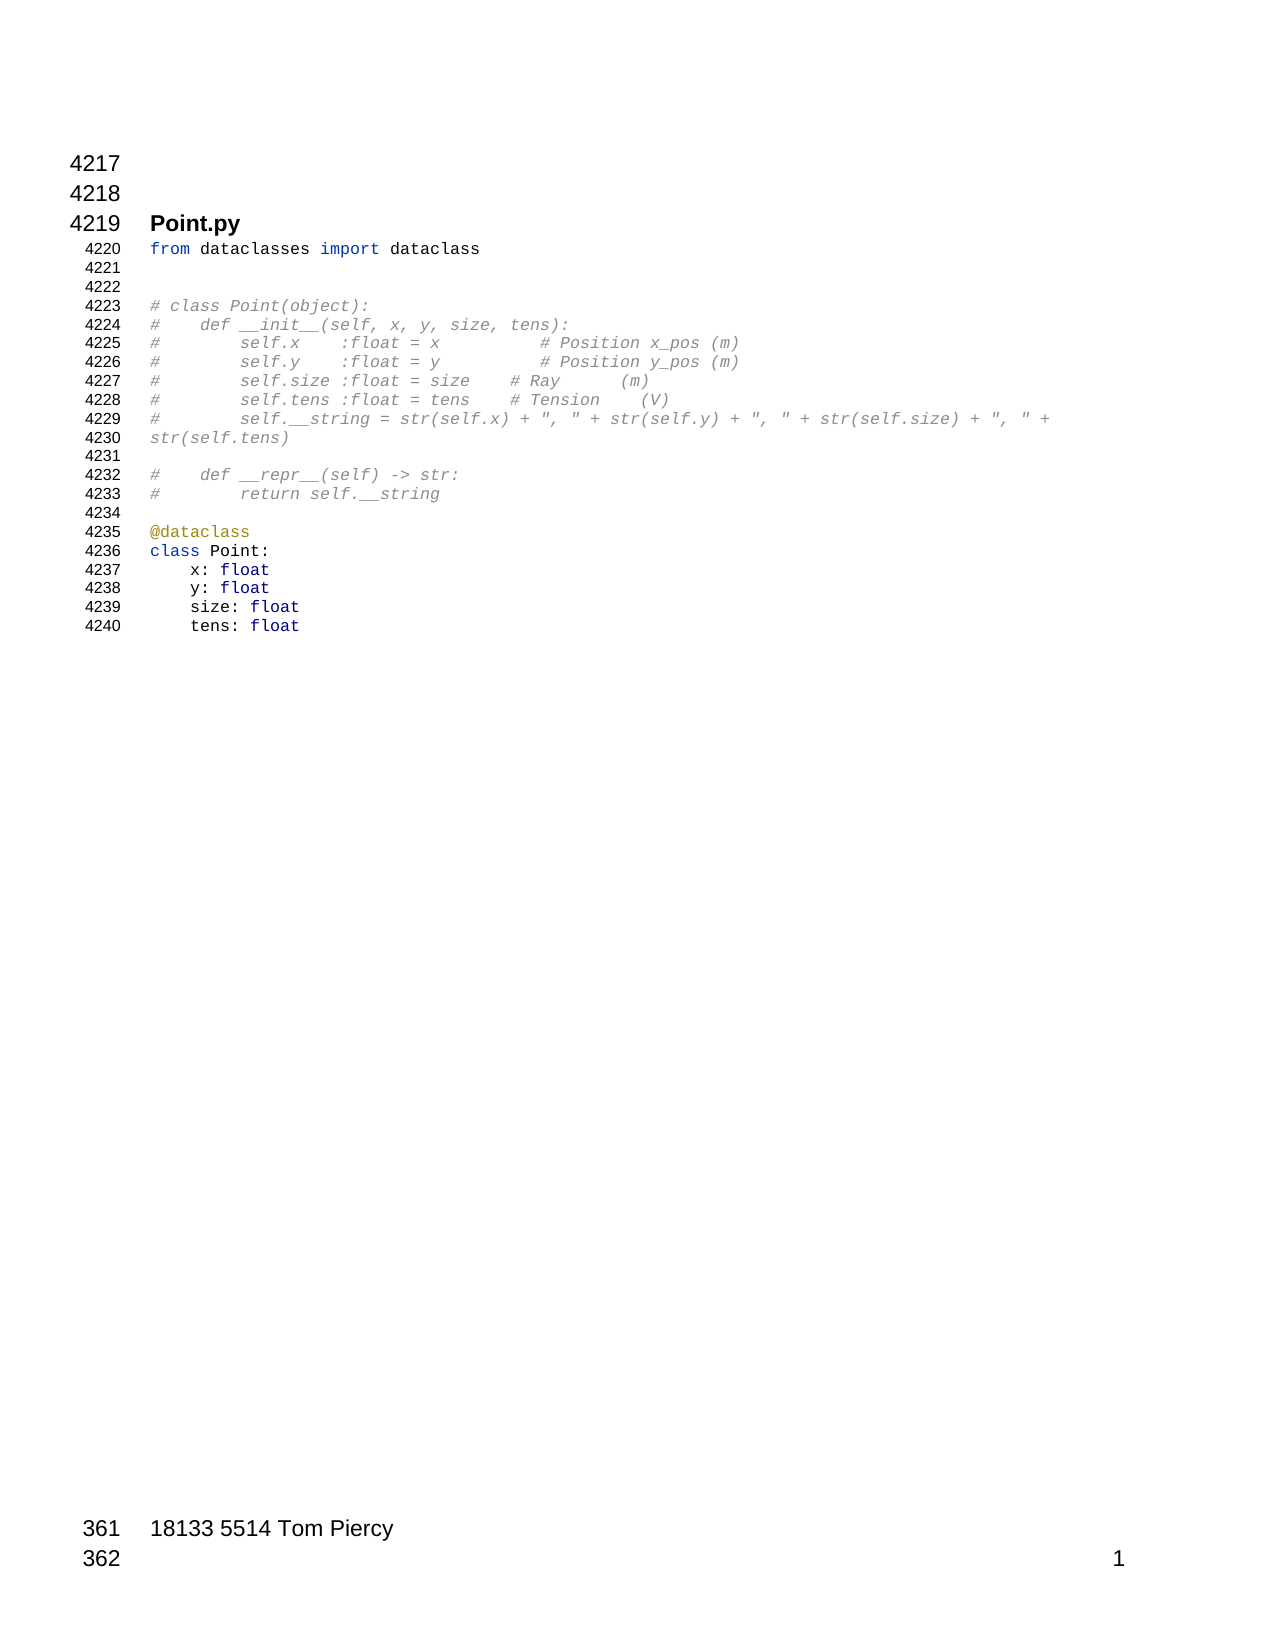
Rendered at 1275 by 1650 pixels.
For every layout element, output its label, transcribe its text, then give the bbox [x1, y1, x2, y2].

text Point.py [150, 210, 1125, 237]
text from dataclasses import dataclass # class Point(object): # def __init__(self, x, y, size, tens): # self.x :float = x # Position x_pos (m) # self.y :float = y # Position y_pos (m) # self.size :float = size # Ray (m) # self.tens :float = tens # Tension (V) # self.__string = str(self.x) + ", " + str(self.y) + ", " + str(self.size) + ", " + str(self.tens) # def __repr__(self) -> str: # return self.__string @dataclass class Point: x: float y: float size: float tens: float [150, 241, 1125, 637]
